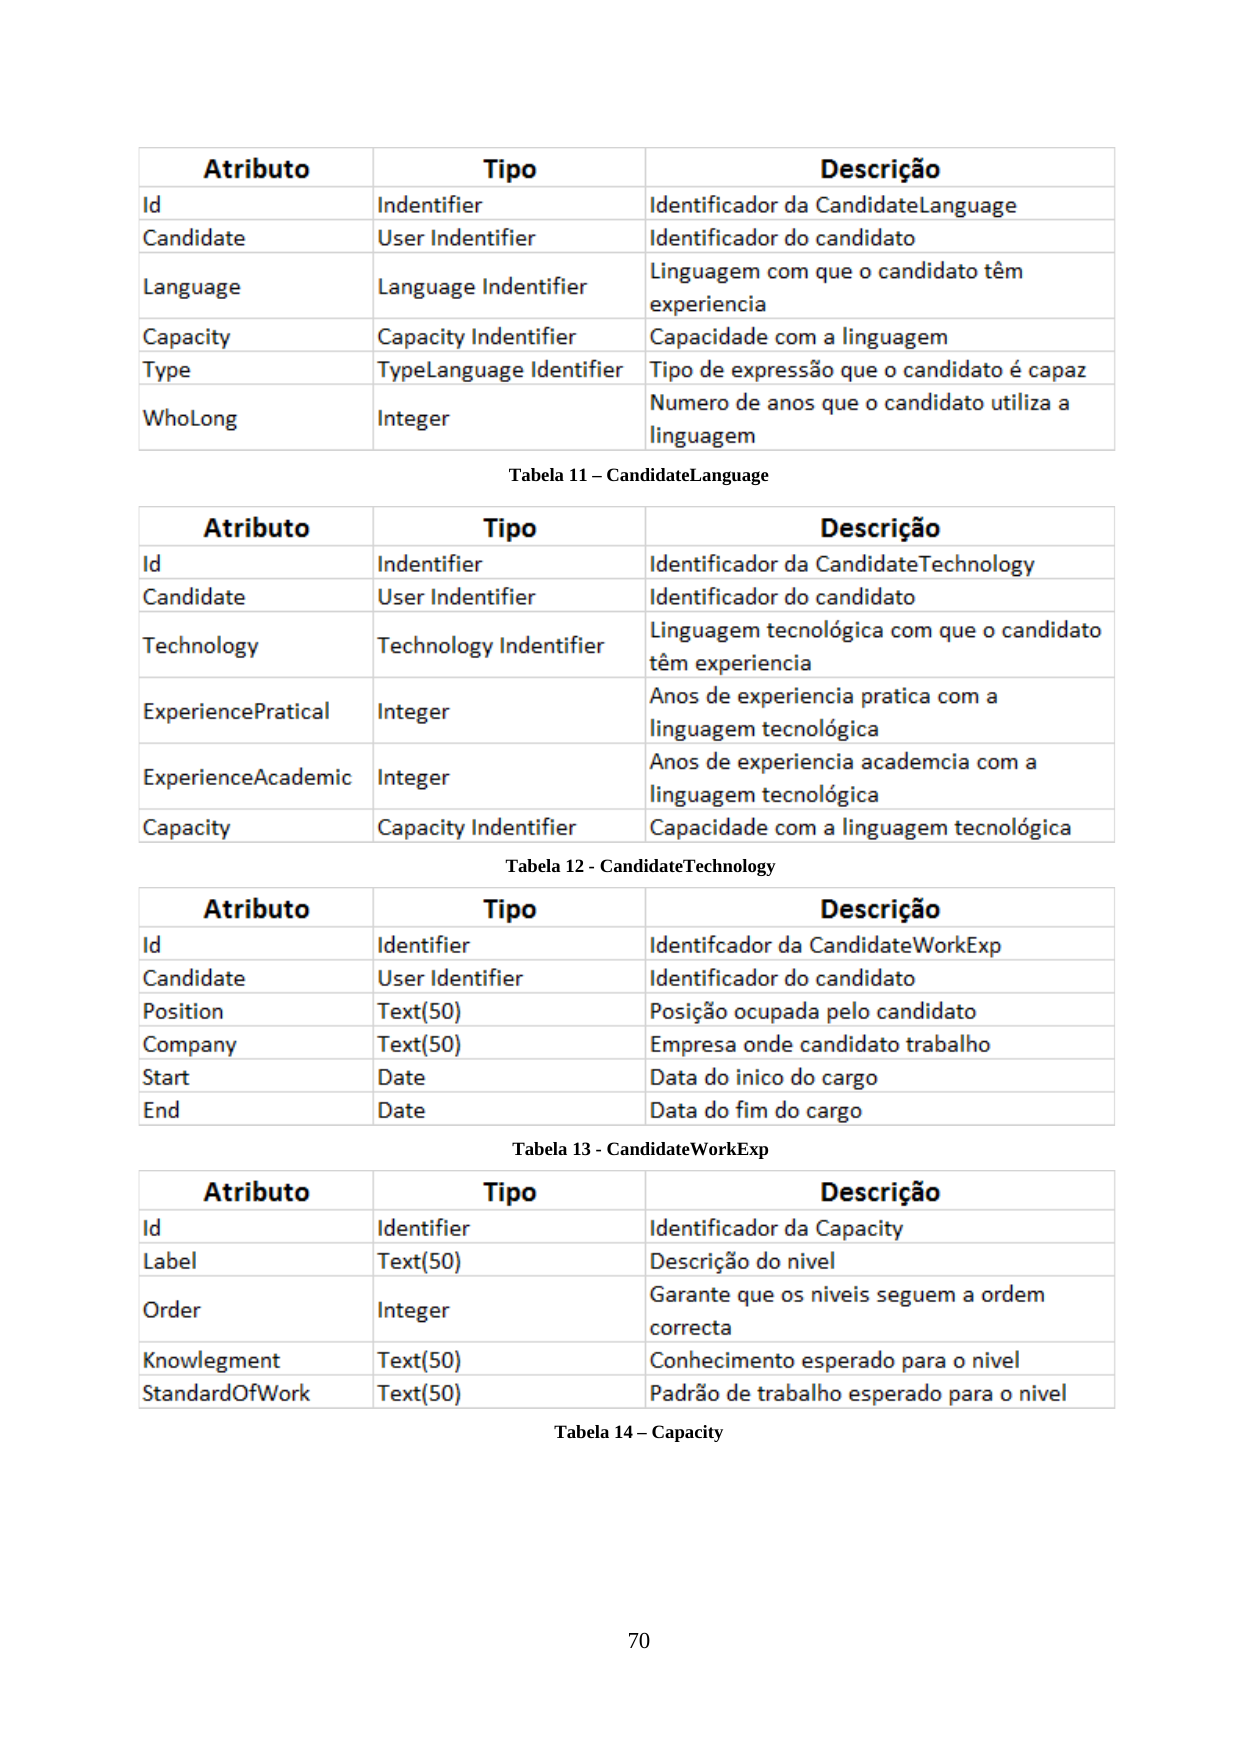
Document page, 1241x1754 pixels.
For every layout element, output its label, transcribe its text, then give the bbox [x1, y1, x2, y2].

picture [138, 1170, 1116, 1409]
text Tabela – Capacity [177, 1421, 1063, 1443]
text Tabela 12 - CandidateTechnology [177, 855, 1063, 877]
text Tabela – CandidateLanguage [177, 464, 1063, 486]
picture [138, 147, 1116, 451]
text Tabela 13 - CandidateWorkExp [177, 1138, 1063, 1160]
picture [138, 506, 1116, 843]
picture [138, 887, 1116, 1126]
